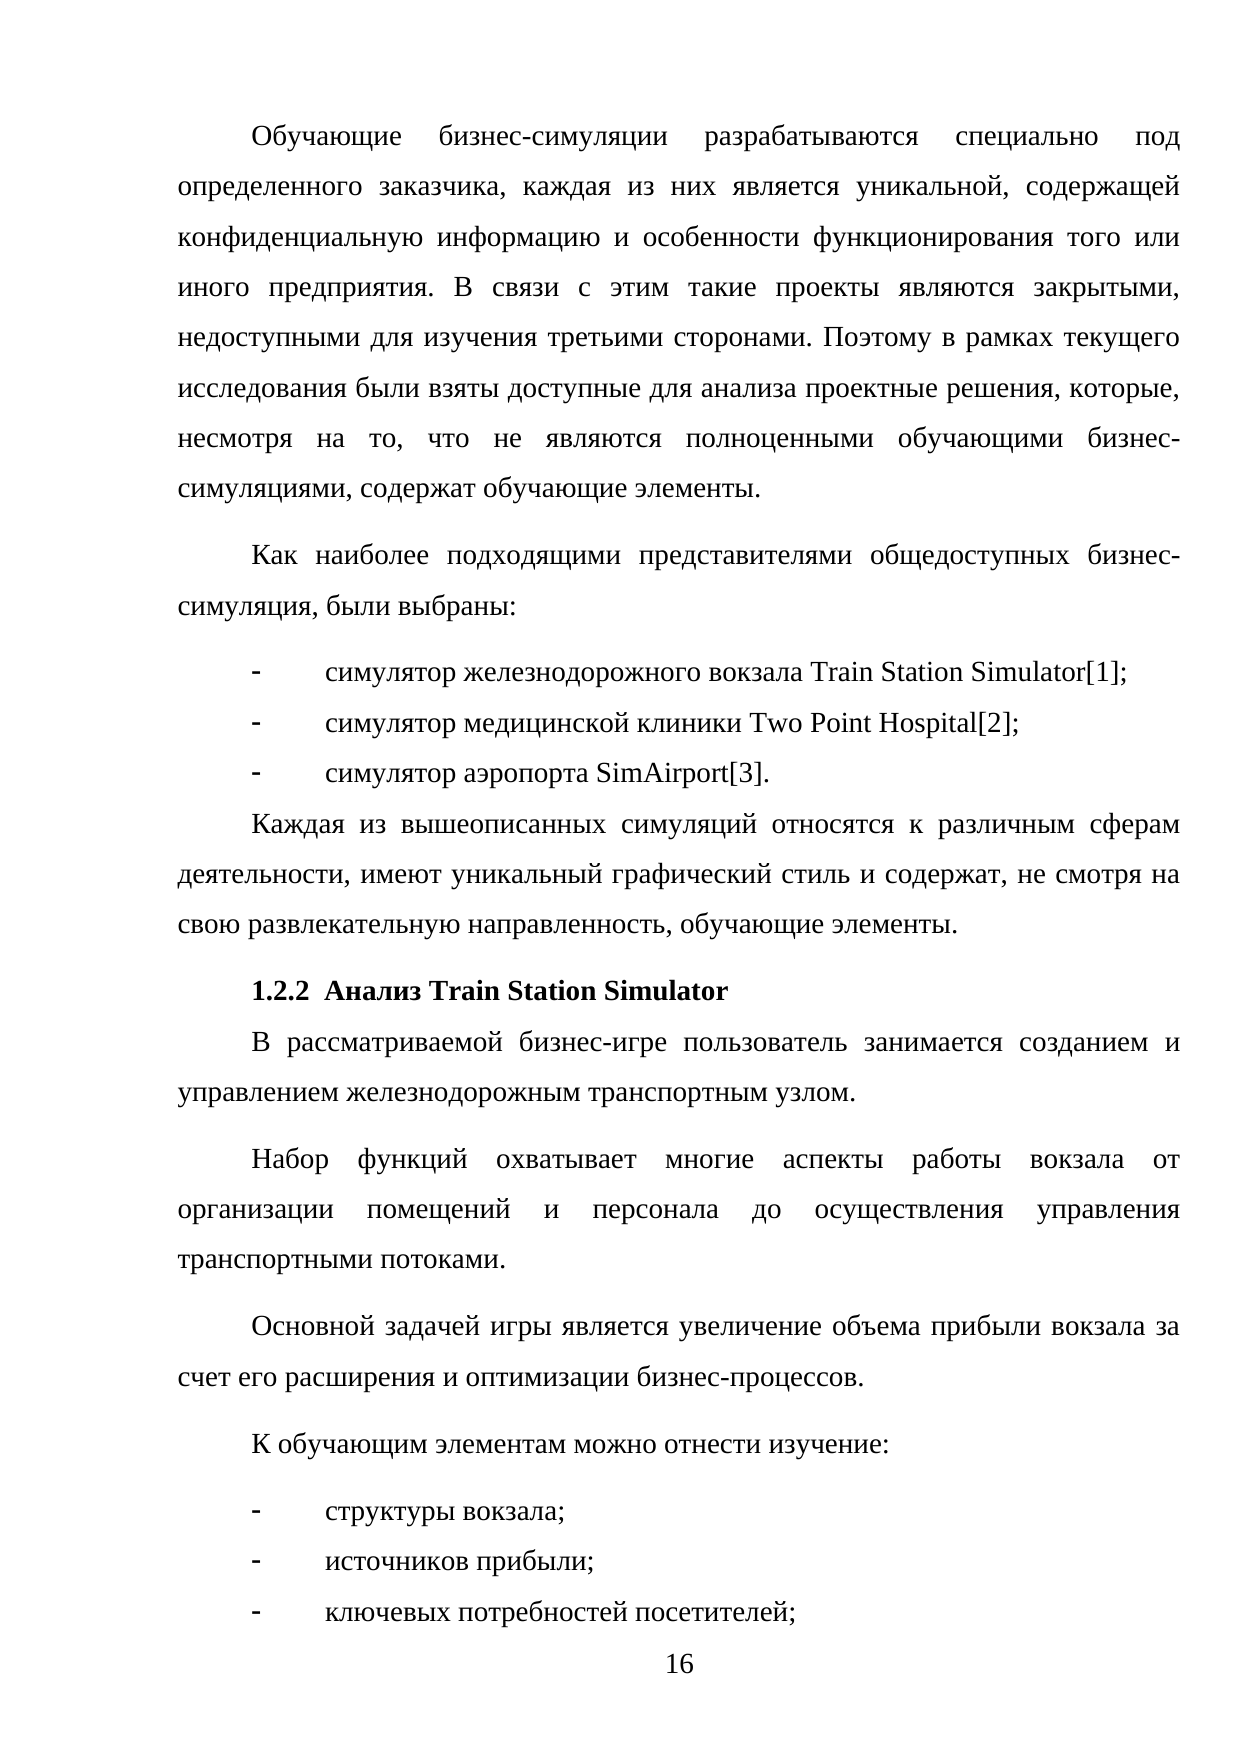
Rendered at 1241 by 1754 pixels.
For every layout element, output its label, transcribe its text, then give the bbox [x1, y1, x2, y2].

text симулятор железнодорожного вокзала Train Station Simulator[1]; [177, 654, 1181, 688]
text Каждая из вышеописанных симуляций относятся к различным сферам деятельности, имеют уникальный графический стиль и содержат, не смотря на свою развлекательную направленность, обучающие элементы. [177, 806, 1181, 940]
text симулятор аэропорта SimAirport[3]. [177, 755, 1181, 789]
text структуры вокзала; [177, 1493, 1181, 1526]
text ключевых потребностей посетителей; [177, 1594, 1181, 1627]
text К обучающим элементам можно отнести изучение: [177, 1426, 1181, 1459]
text Как наиболее подходящими представителями общедоступных бизнес-симуляция, были выбраны: [177, 537, 1181, 621]
text Основной задачей игры является увеличение объема прибыли вокзала за счет его расширения и оптимизации бизнес-процессов. [177, 1308, 1181, 1392]
text Набор функций охватывает многие аспекты работы вокзала от организации помещений и персонала до осуществления управления транспортными потоками. [177, 1141, 1181, 1275]
text Анализ Train Station Simulator [177, 973, 1181, 1007]
text симулятор медицинской клиники Two Point Hospital[2]; [177, 705, 1181, 739]
text В рассматриваемой бизнес-игре пользователь занимается созданием и управлением железнодорожным транспортным узлом. [177, 1024, 1181, 1107]
text источников прибыли; [177, 1543, 1181, 1577]
text Обучающие бизнес-симуляции разрабатываются специально под определенного заказчика, каждая из них является уникальной, содержащей конфиденциальную информацию и особенности функционирования того или иного предприятия. В связи с этим такие проекты являются закрытыми, недоступными для изучения третьими сторонами. Поэтому в рамках текущего исследования были взяты доступные для анализа проектные решения, которые, несмотря на то, что не являются полноценными обучающими бизнес-симуляциями, содержат обучающие элементы. [177, 118, 1181, 504]
